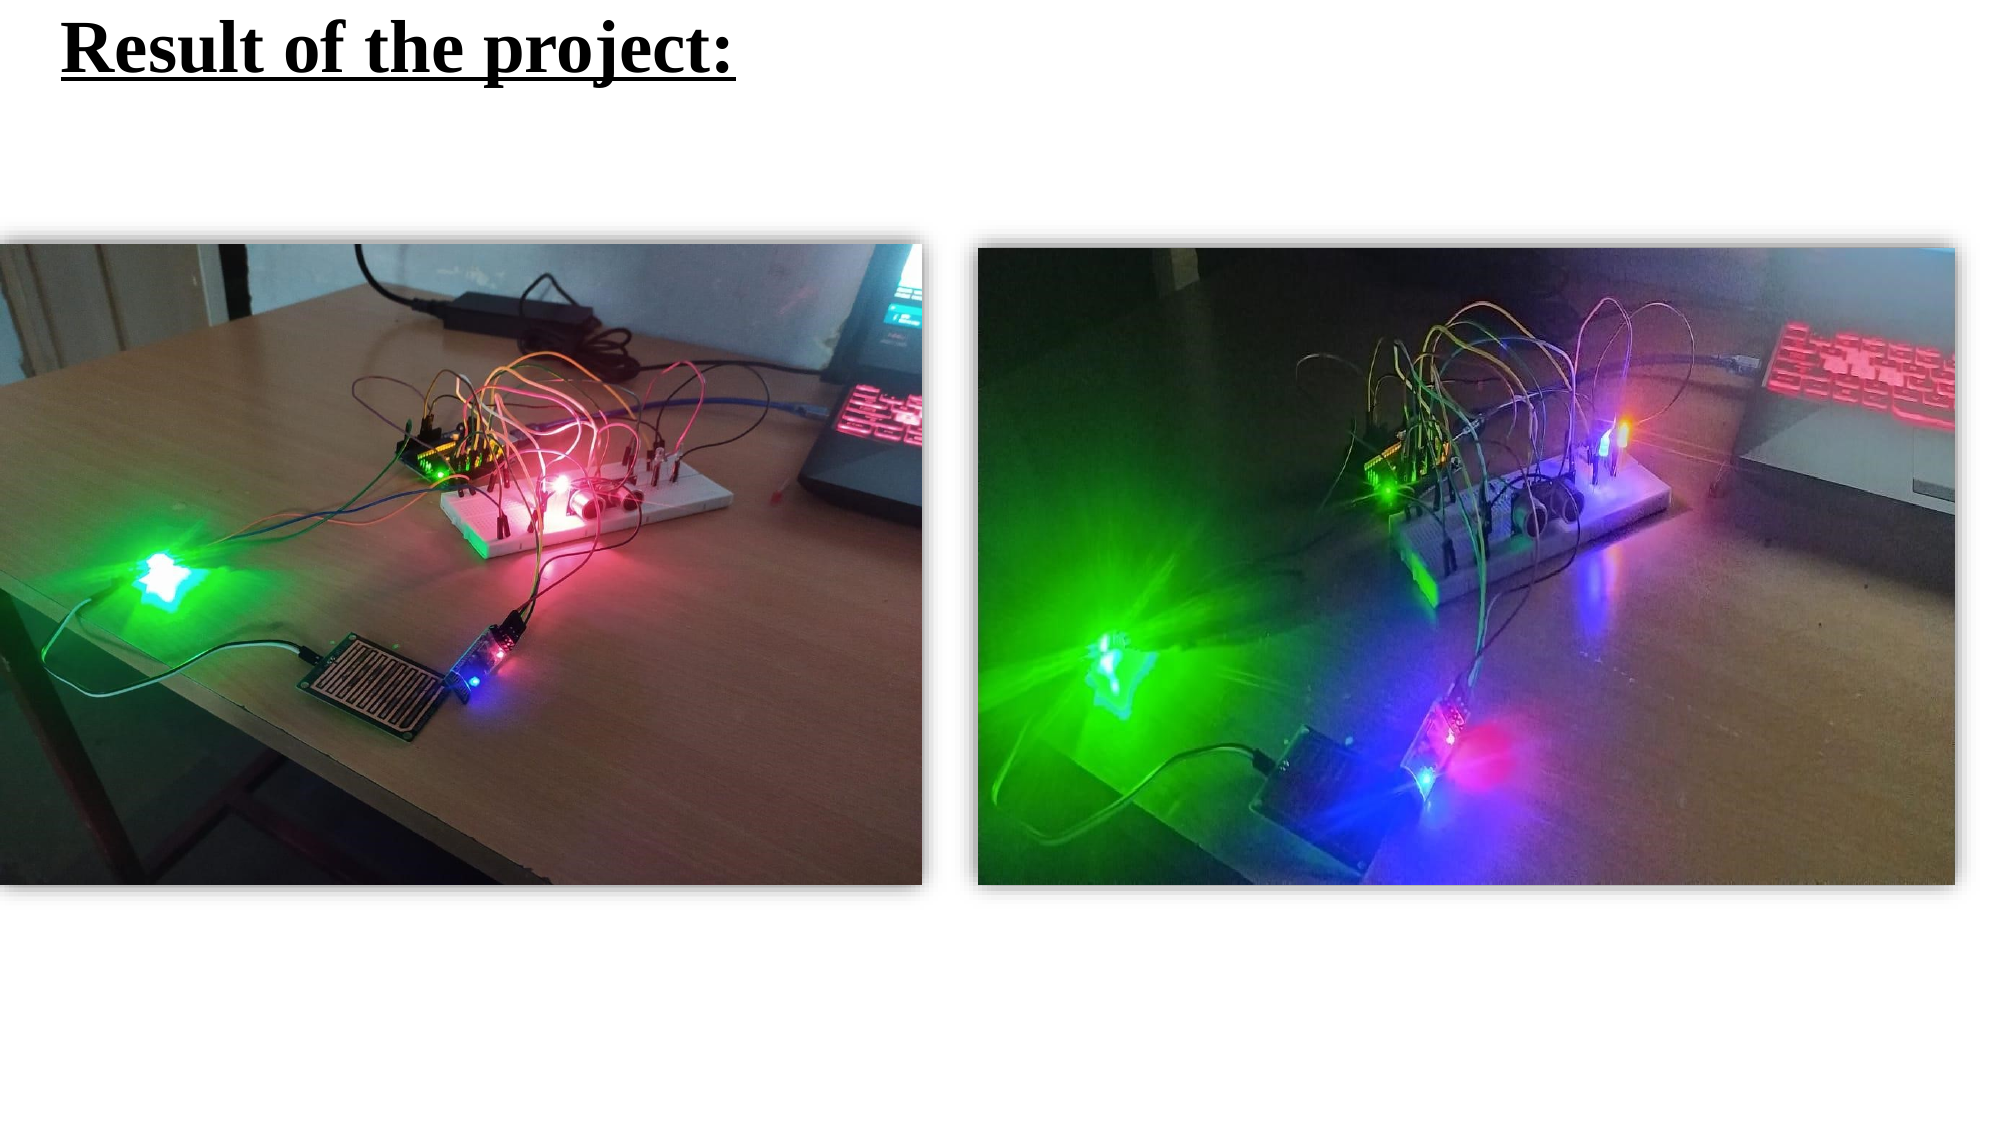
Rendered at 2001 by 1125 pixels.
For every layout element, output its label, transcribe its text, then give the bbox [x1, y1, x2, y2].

text Result of the project: [60, 3, 1819, 89]
picture [0, 216, 1985, 914]
